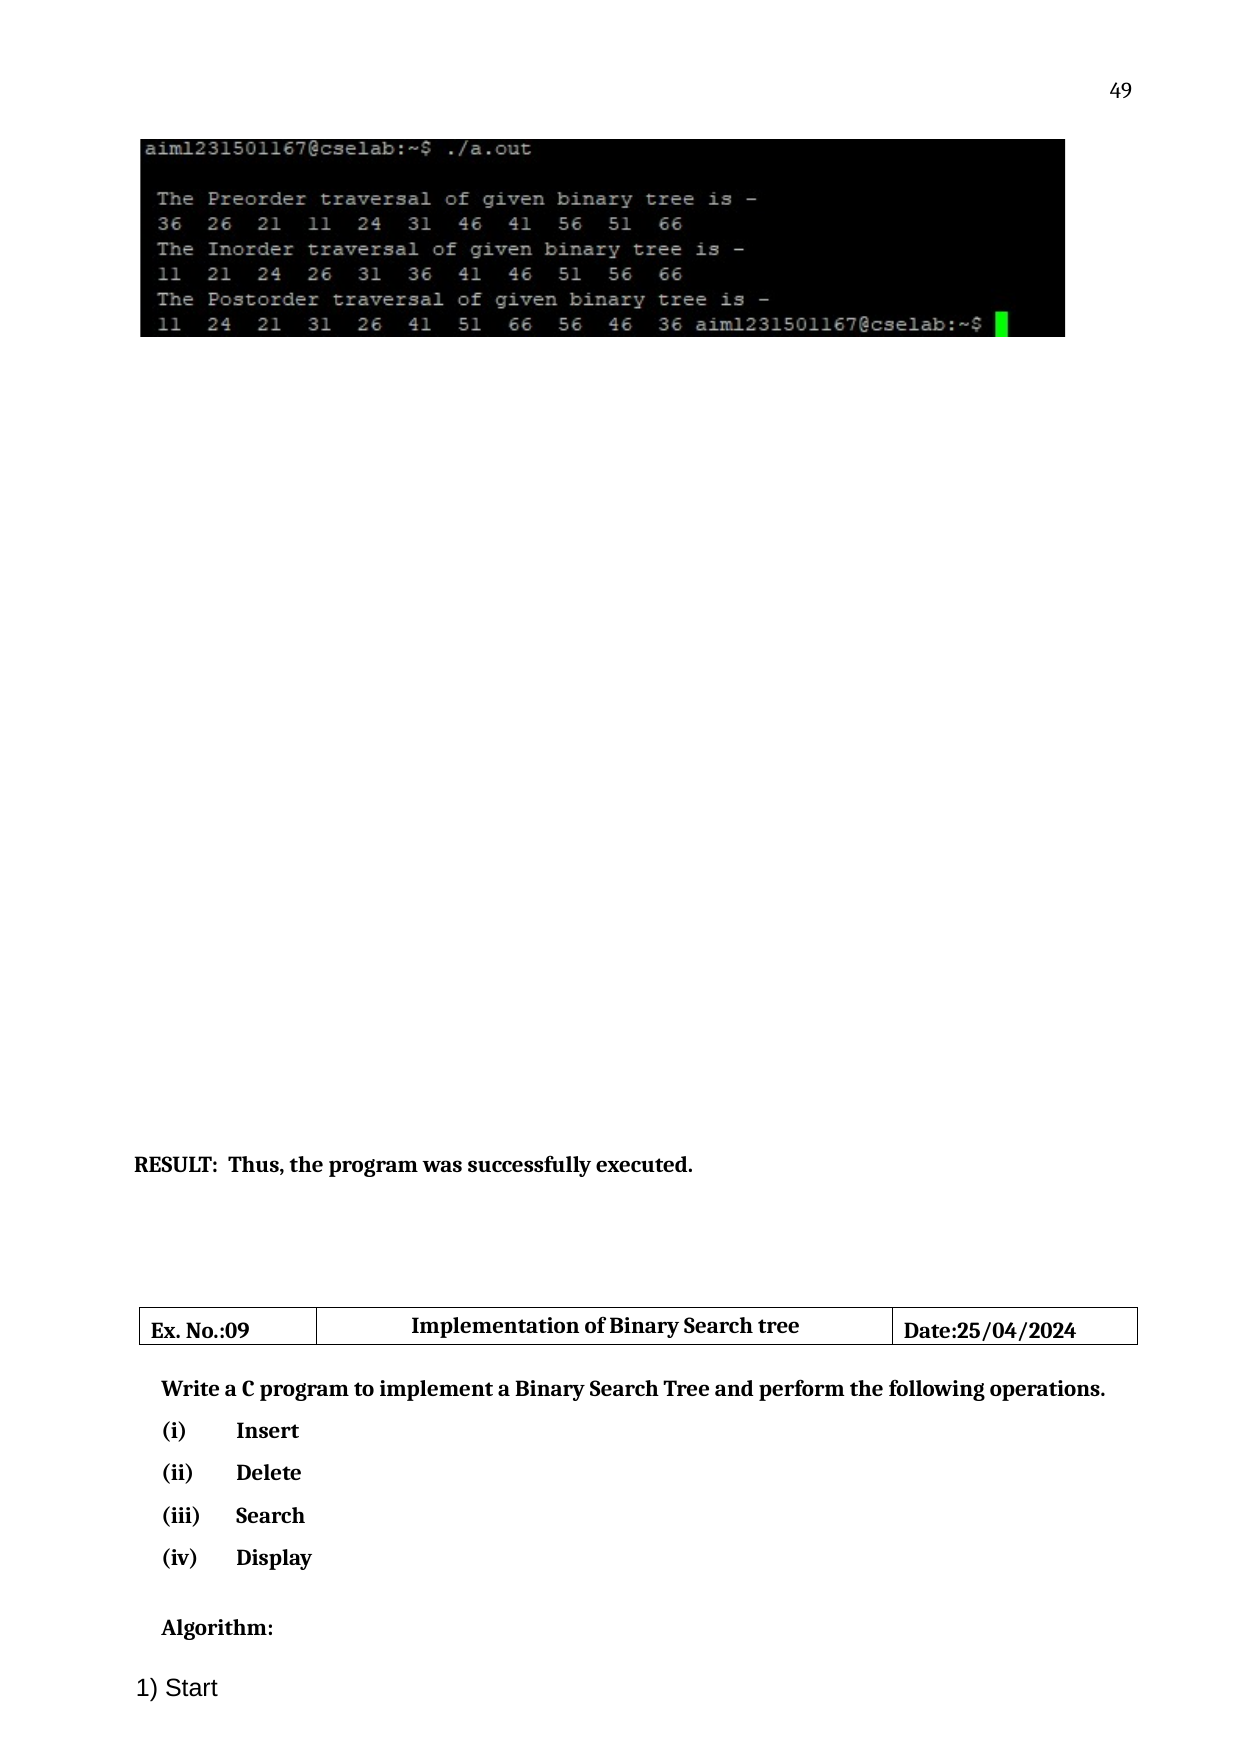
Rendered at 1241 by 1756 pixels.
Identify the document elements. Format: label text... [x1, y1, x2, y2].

picture [140, 139, 1066, 337]
list Search [161, 1502, 1136, 1529]
table_header Implementation of Binary Search tree [317, 1308, 892, 1344]
table_header Ex. No.:09 [140, 1308, 316, 1344]
list Start [136, 1673, 1119, 1702]
list Insert [161, 1417, 1136, 1444]
text Write a C program to implement a Binary Search Tree and perform the following operations. [161, 1376, 1136, 1402]
list Display [161, 1545, 1136, 1571]
table_header Date:25/04/2024 [893, 1308, 1137, 1344]
text Algorithm: [161, 1615, 1136, 1641]
list Delete [161, 1460, 1136, 1486]
text RESULT: Thus, the program was successfully executed. [134, 1152, 1136, 1178]
